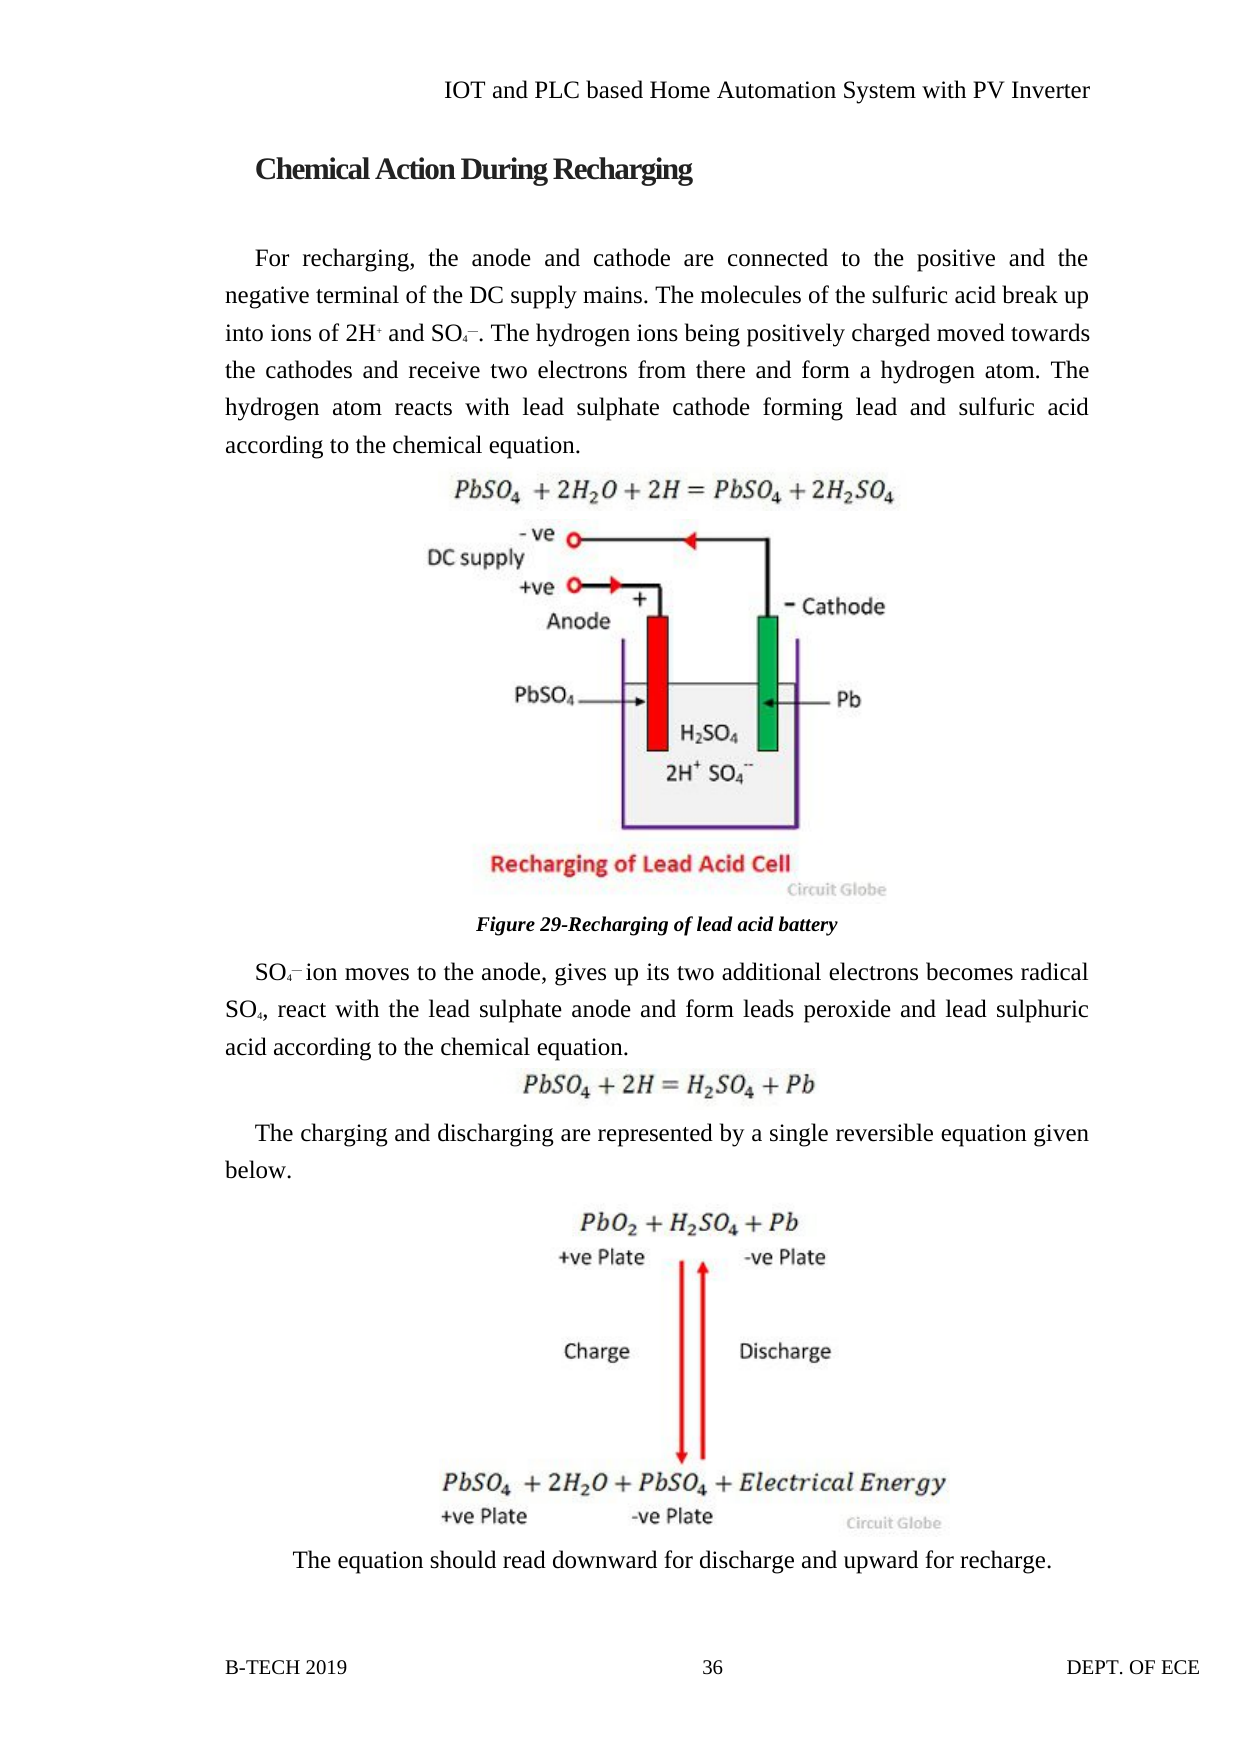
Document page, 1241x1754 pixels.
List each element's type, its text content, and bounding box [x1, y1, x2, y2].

text The charging and discharging are represented by a single reversible equation given below. [225, 1118, 1090, 1184]
text The equation should read downward for discharge and upward for recharge. [225, 1545, 1090, 1574]
picture [395, 1192, 950, 1537]
picture [423, 519, 893, 904]
text For recharging, the anode and cathode are connected to the positive and the negative terminal of the DC supply mains. The molecules of the sulfuric acid break up into ions of 2H+ and SO4—. The hydrogen ions being positively charged moved towards the cathodes and receive two electrons from there and form a hydrogen atom. The hydrogen atom reacts with lead sulphate cathode forming lead and sulfuric acid according to the chemical equation. [225, 243, 1090, 458]
text SO4— ion moves to the anode, gives up its two additional electrons becomes radical SO4, react with the lead sulphate anode and form leads peroxide and lead sulphuric acid according to the chemical equation. [225, 957, 1090, 1060]
picture [437, 467, 907, 511]
text Chemical Action During Recharging [225, 150, 1090, 186]
picture [469, 1068, 876, 1110]
text Figure 29-Recharging of lead acid battery [225, 912, 1090, 936]
